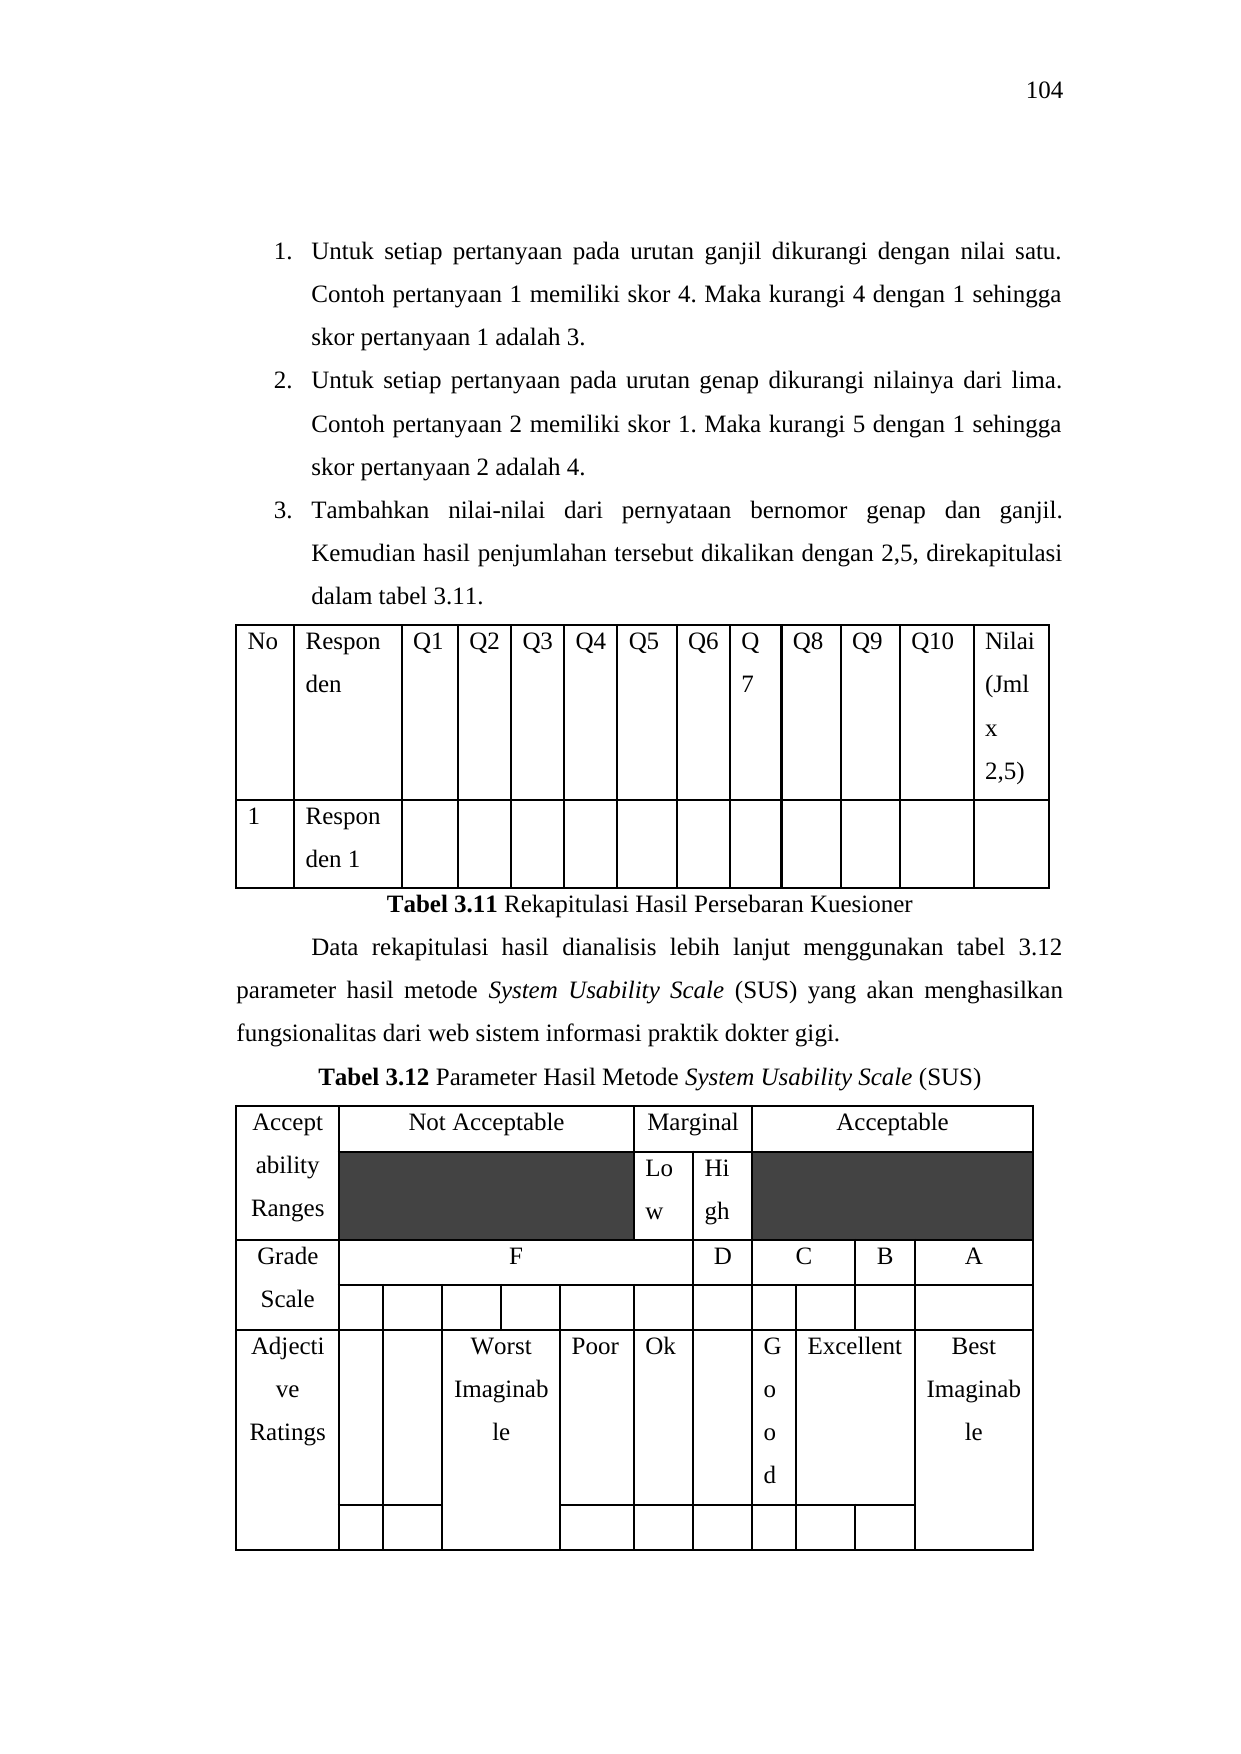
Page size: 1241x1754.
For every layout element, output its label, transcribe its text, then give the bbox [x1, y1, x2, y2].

table_cell F [340, 1241, 692, 1284]
table_cell [797, 1506, 854, 1549]
table_cell [783, 801, 840, 887]
table_cell Grade Scale [237, 1241, 338, 1329]
table_header Q10 [901, 626, 973, 799]
table_cell [459, 801, 510, 887]
list Tambahkan nilai-nilai dari pernyataan bernomor genap dan ganjil. Kemudian hasil penjumlahan tersebut dikalikan dengan 2,5, direkapitulasi dalam tabel 3.11. [274, 495, 1063, 610]
table_cell [753, 1153, 1032, 1239]
table_header Q6 [678, 626, 729, 799]
table_cell D [694, 1241, 751, 1284]
table_cell Excellent [797, 1331, 914, 1503]
table_cell Good [753, 1331, 795, 1503]
table_cell C [753, 1241, 854, 1284]
table_cell [856, 1286, 914, 1329]
text Data rekapitulasi hasil dianalisis lebih lanjut menggunakan tabel 3.12 parameter hasil metode System Usability Scale (SUS) yang akan menghasilkan fungsionalitas dari web sistem informasi praktik dokter gigi. [236, 932, 1063, 1047]
table_cell [635, 1286, 692, 1329]
table_cell Responden 1 [295, 801, 401, 887]
table_cell High [694, 1153, 751, 1239]
table_cell [561, 1506, 633, 1549]
table_cell [512, 801, 563, 887]
table_header Q9 [842, 626, 899, 799]
table_header Marginal [635, 1107, 751, 1151]
table_cell Best Imaginable [916, 1331, 1032, 1549]
table_cell B [856, 1241, 914, 1284]
list Untuk setiap pertanyaan pada urutan genap dikurangi nilainya dari lima. Contoh pertanyaan 2 memiliki skor 1. Maka kurangi 5 dengan 1 sehingga skor pertanyaan 2 adalah 4. [274, 366, 1063, 481]
table_header Q8 [783, 626, 840, 799]
table_cell [635, 1506, 692, 1549]
table_header Responden [295, 626, 401, 799]
table_cell [694, 1331, 751, 1503]
table_cell [856, 1506, 914, 1549]
table_cell [678, 801, 729, 887]
table_cell [618, 801, 676, 887]
table_header Q3 [512, 626, 563, 799]
table_cell Ok [635, 1331, 692, 1503]
table_cell [384, 1506, 441, 1549]
table_cell [975, 801, 1048, 887]
table_cell [694, 1286, 751, 1329]
table_cell [731, 801, 780, 887]
table_header Q1 [403, 626, 457, 799]
table_cell [753, 1506, 795, 1549]
table_cell [916, 1286, 1032, 1329]
table_cell [340, 1506, 382, 1549]
list Untuk setiap pertanyaan pada urutan ganjil dikurangi dengan nilai satu. Contoh pertanyaan 1 memiliki skor 4. Maka kurangi 4 dengan 1 sehingga skor pertanyaan 1 adalah 3. [274, 236, 1063, 351]
table_cell [842, 801, 899, 887]
table_header Q4 [565, 626, 616, 799]
table_cell [502, 1286, 559, 1329]
table_cell A [916, 1241, 1032, 1284]
table_cell [694, 1506, 751, 1549]
table_header No [237, 626, 293, 799]
table_cell [384, 1286, 441, 1329]
table_cell Poor [561, 1331, 633, 1503]
table_cell [797, 1286, 854, 1329]
table_header Nilai (Jml x 2,5) [975, 626, 1048, 799]
table_cell [565, 801, 616, 887]
table_cell [443, 1286, 500, 1329]
table_header Q2 [459, 626, 510, 799]
table_cell [340, 1331, 382, 1503]
table_cell Adjective Ratings [237, 1331, 338, 1549]
table_cell [340, 1153, 633, 1239]
table_cell [340, 1286, 382, 1329]
table_cell [901, 801, 973, 887]
table_cell [561, 1286, 633, 1329]
table_cell Worst Imaginable [443, 1331, 559, 1549]
subtitle Tabel 3.12 Parameter Hasil Metode System Usability Scale (SUS) [236, 1062, 1063, 1090]
subtitle Tabel 3.11 Rekapitulasi Hasil Persebaran Kuesioner [236, 889, 1063, 918]
table_cell Low [635, 1153, 692, 1239]
table_cell [753, 1286, 795, 1329]
table_header Acceptability Ranges [237, 1107, 338, 1239]
table_cell 1 [237, 801, 293, 887]
table_cell [384, 1331, 441, 1503]
table_header Q7 [731, 626, 780, 799]
table_header Q5 [618, 626, 676, 799]
table_cell [403, 801, 457, 887]
table_header Not Acceptable [340, 1107, 633, 1151]
table_header Acceptable [753, 1107, 1032, 1151]
